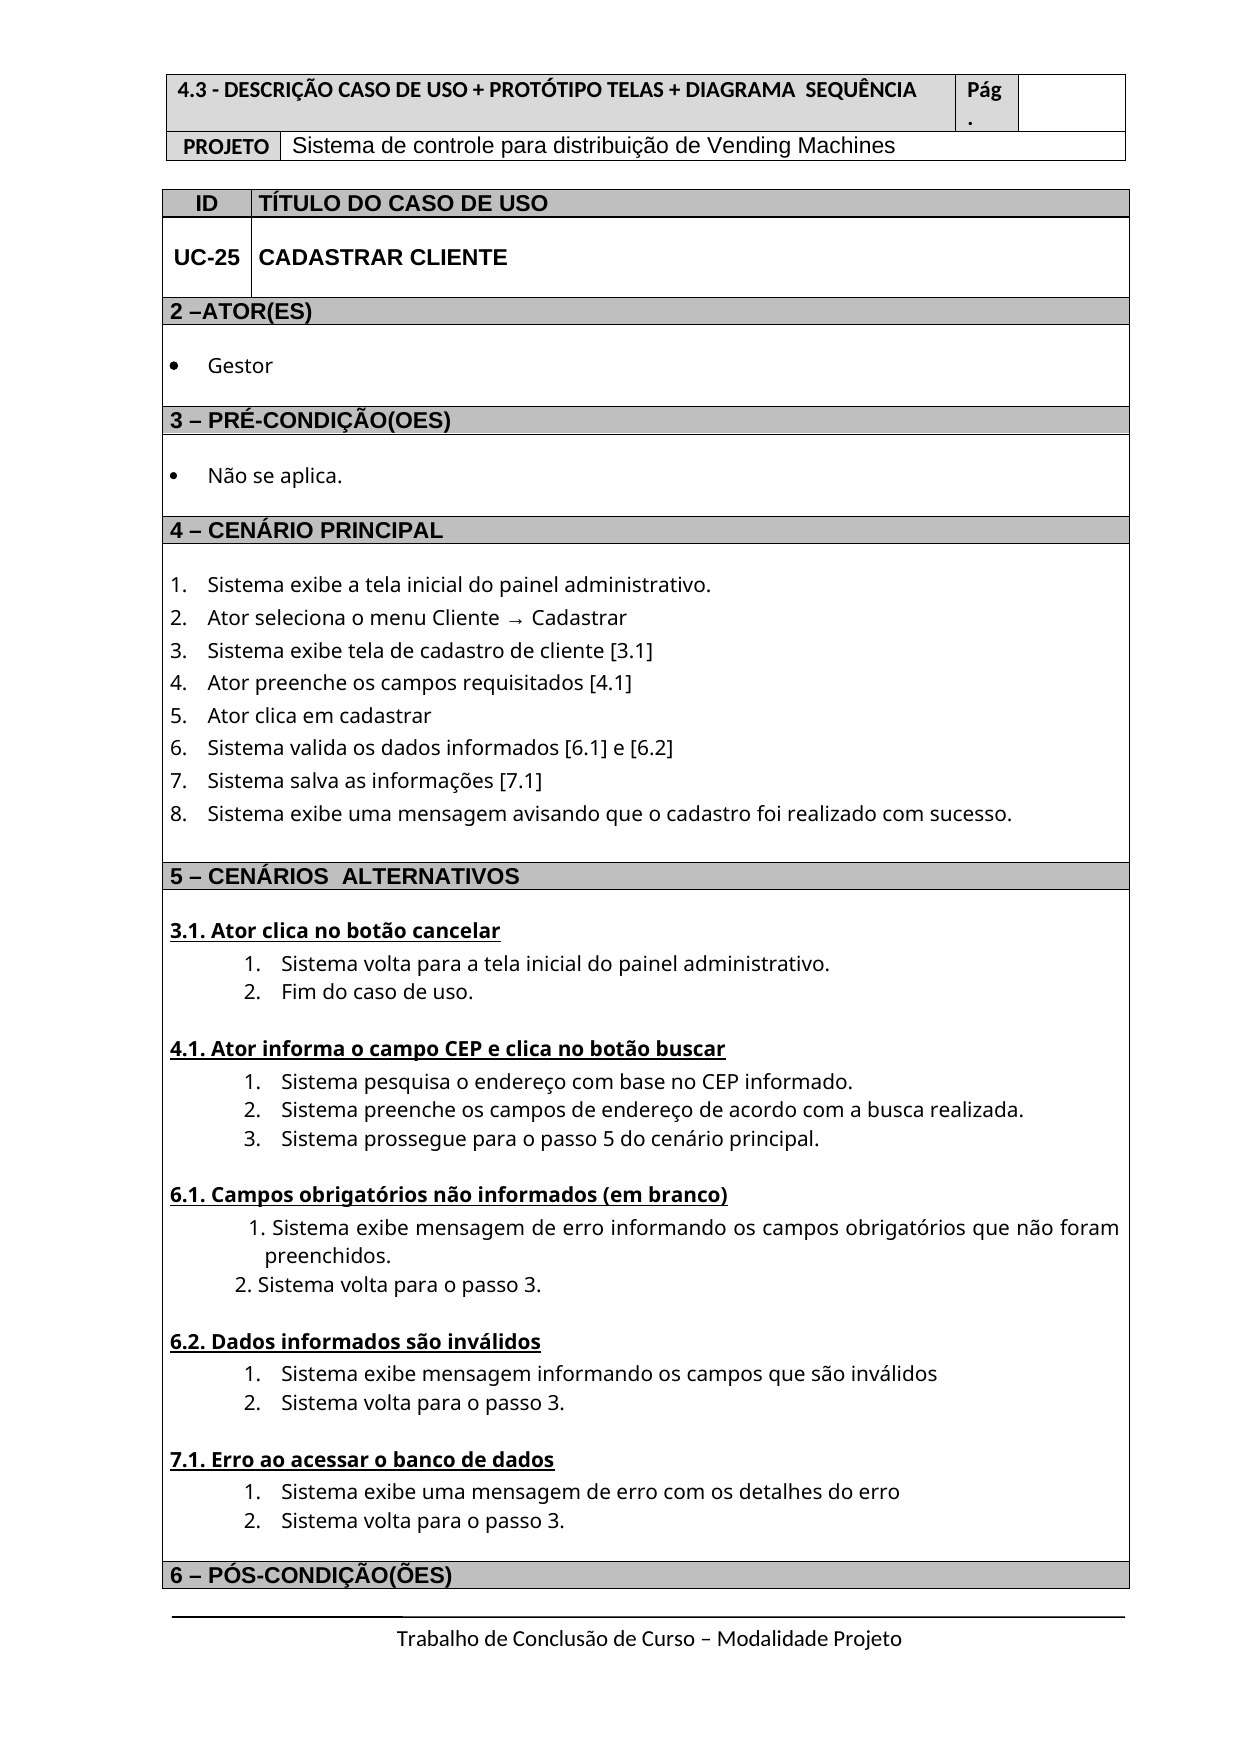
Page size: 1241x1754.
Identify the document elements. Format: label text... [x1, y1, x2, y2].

table_cell 4 – CENÁRIO PRINCIPAL [163, 517, 1129, 543]
table_cell Não se aplica. [163, 435, 1129, 516]
table_cell CADASTRAR CLIENTE [252, 218, 1129, 297]
table_cell 3 – PRÉ-CONDIÇÃO(OES) [163, 407, 1129, 433]
table_cell Sistema exibe a tela inicial do painel administrativo. Ator seleciona o menu Cliente → Cadastrar Sistema exibe tela de cadastro de cliente [3.1] Ator preenche os campos requisitados [4.1] Ator clica em cadastrar Sistema valida os dados informados [6.1] e [6.2] Sistema salva as informações [7.1] Sistema exibe uma mensagem avisando que o cadastro foi realizado com sucesso. [163, 544, 1129, 862]
table_header TÍTULO DO CASO DE USO [252, 190, 1129, 216]
table_cell 2 –ATOR(ES) [163, 298, 1129, 324]
table_cell 5 – CENÁRIOS ALTERNATIVOS [163, 863, 1129, 889]
table_cell UC-25 [163, 218, 251, 297]
table_cell 6 – PÓS-CONDIÇÃO(ÕES) [163, 1562, 1129, 1588]
table_cell Gestor [163, 325, 1129, 406]
table_header ID [163, 190, 251, 216]
table_cell 3.1. Ator clica no botão cancelar Sistema volta para a tela inicial do painel administrativo. Fim do caso de uso. 4.1. Ator informa o campo CEP e clica no botão buscar Sistema pesquisa o endereço com base no CEP informado. Sistema preenche os campos de endereço de acordo com a busca realizada. Sistema prossegue para o passo 5 do cenário principal. 6.1. Campos obrigatórios não informados (em branco) 1. Sistema exibe mensagem de erro informando os campos obrigatórios que não foram A preenchidos. 2. Sistema volta para o passo 3. 6.2. Dados informados são inválidos Sistema exibe mensagem informando os campos que são inválidos Sistema volta para o passo 3. 7.1. Erro ao acessar o banco de dados Sistema exibe uma mensagem de erro com os detalhes do erro Sistema volta para o passo 3. [163, 890, 1129, 1561]
